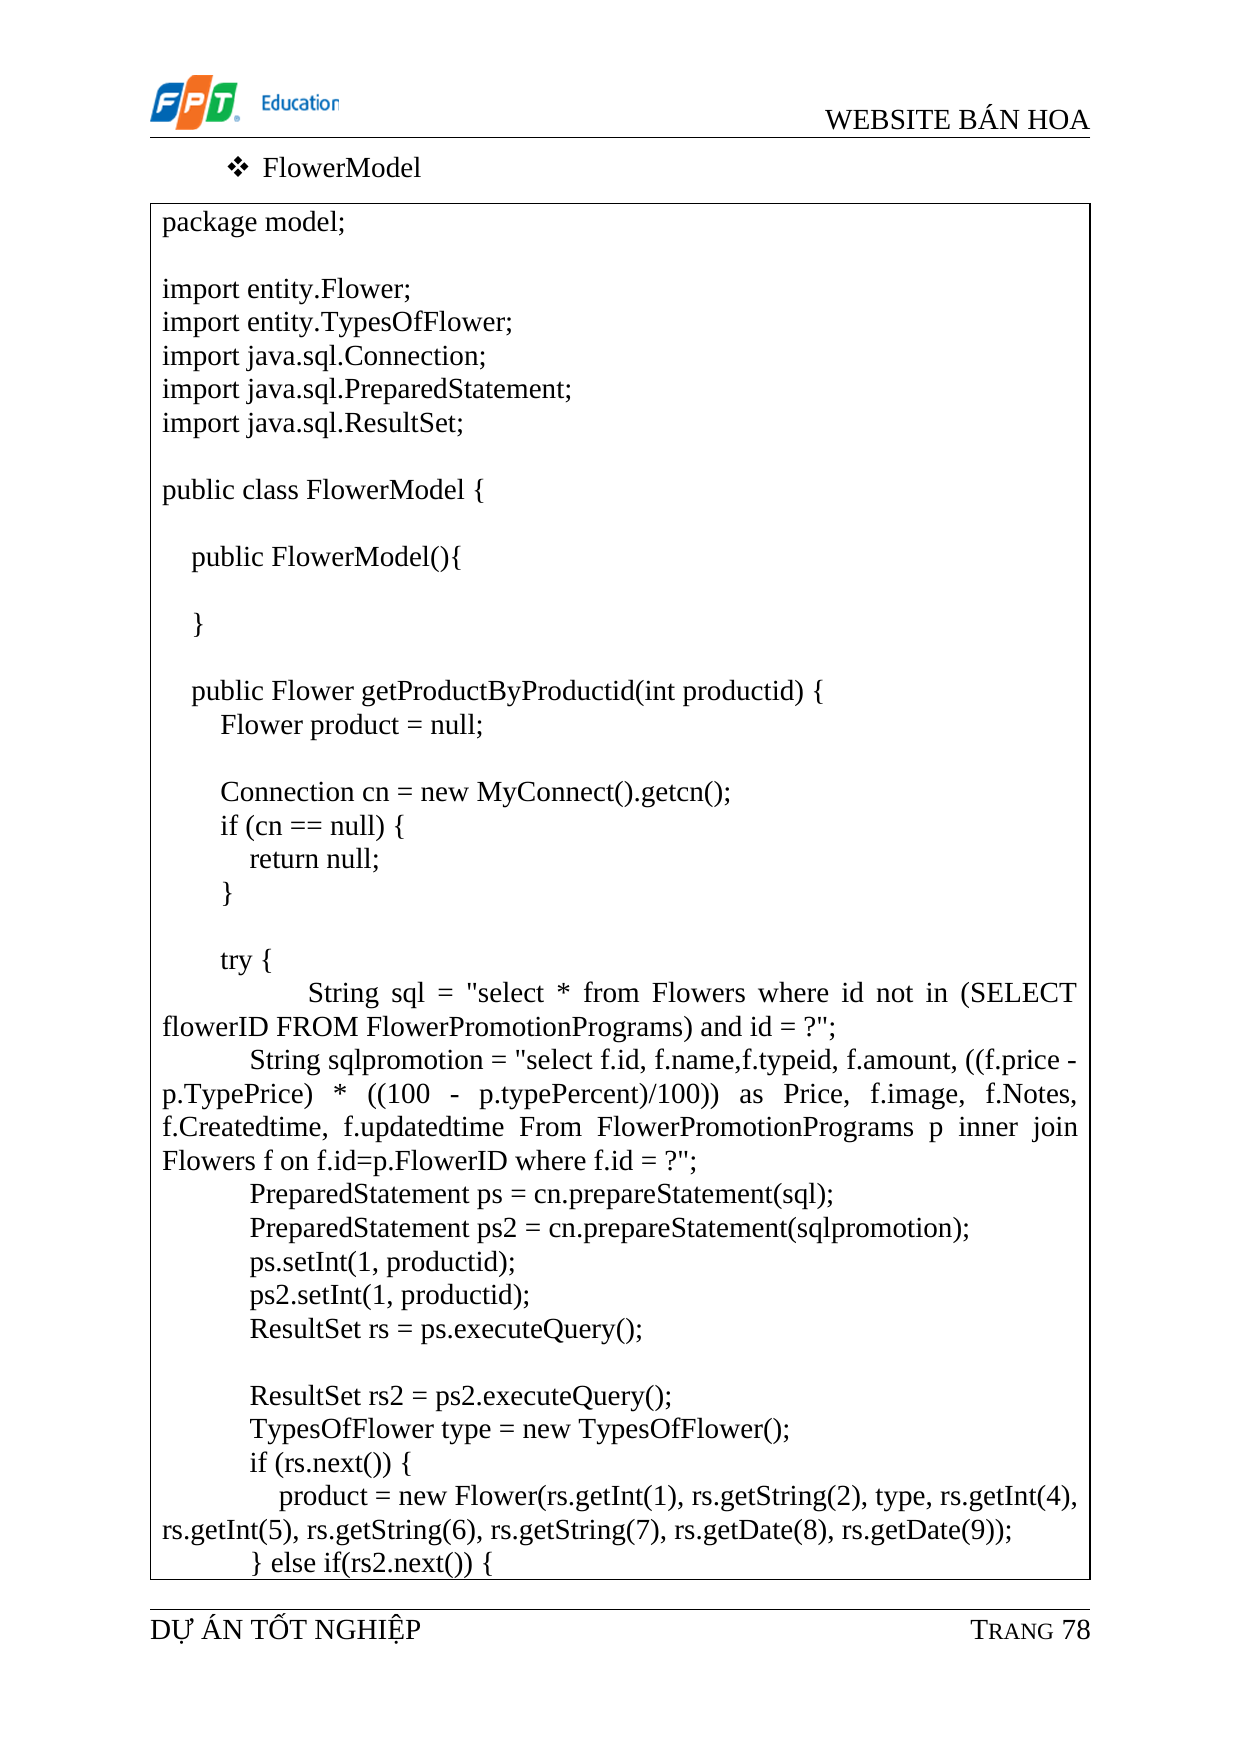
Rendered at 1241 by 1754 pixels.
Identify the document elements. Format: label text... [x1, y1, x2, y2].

picture [150, 75, 339, 130]
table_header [151, 204, 1089, 1579]
list FlowerModel [225, 150, 1090, 184]
